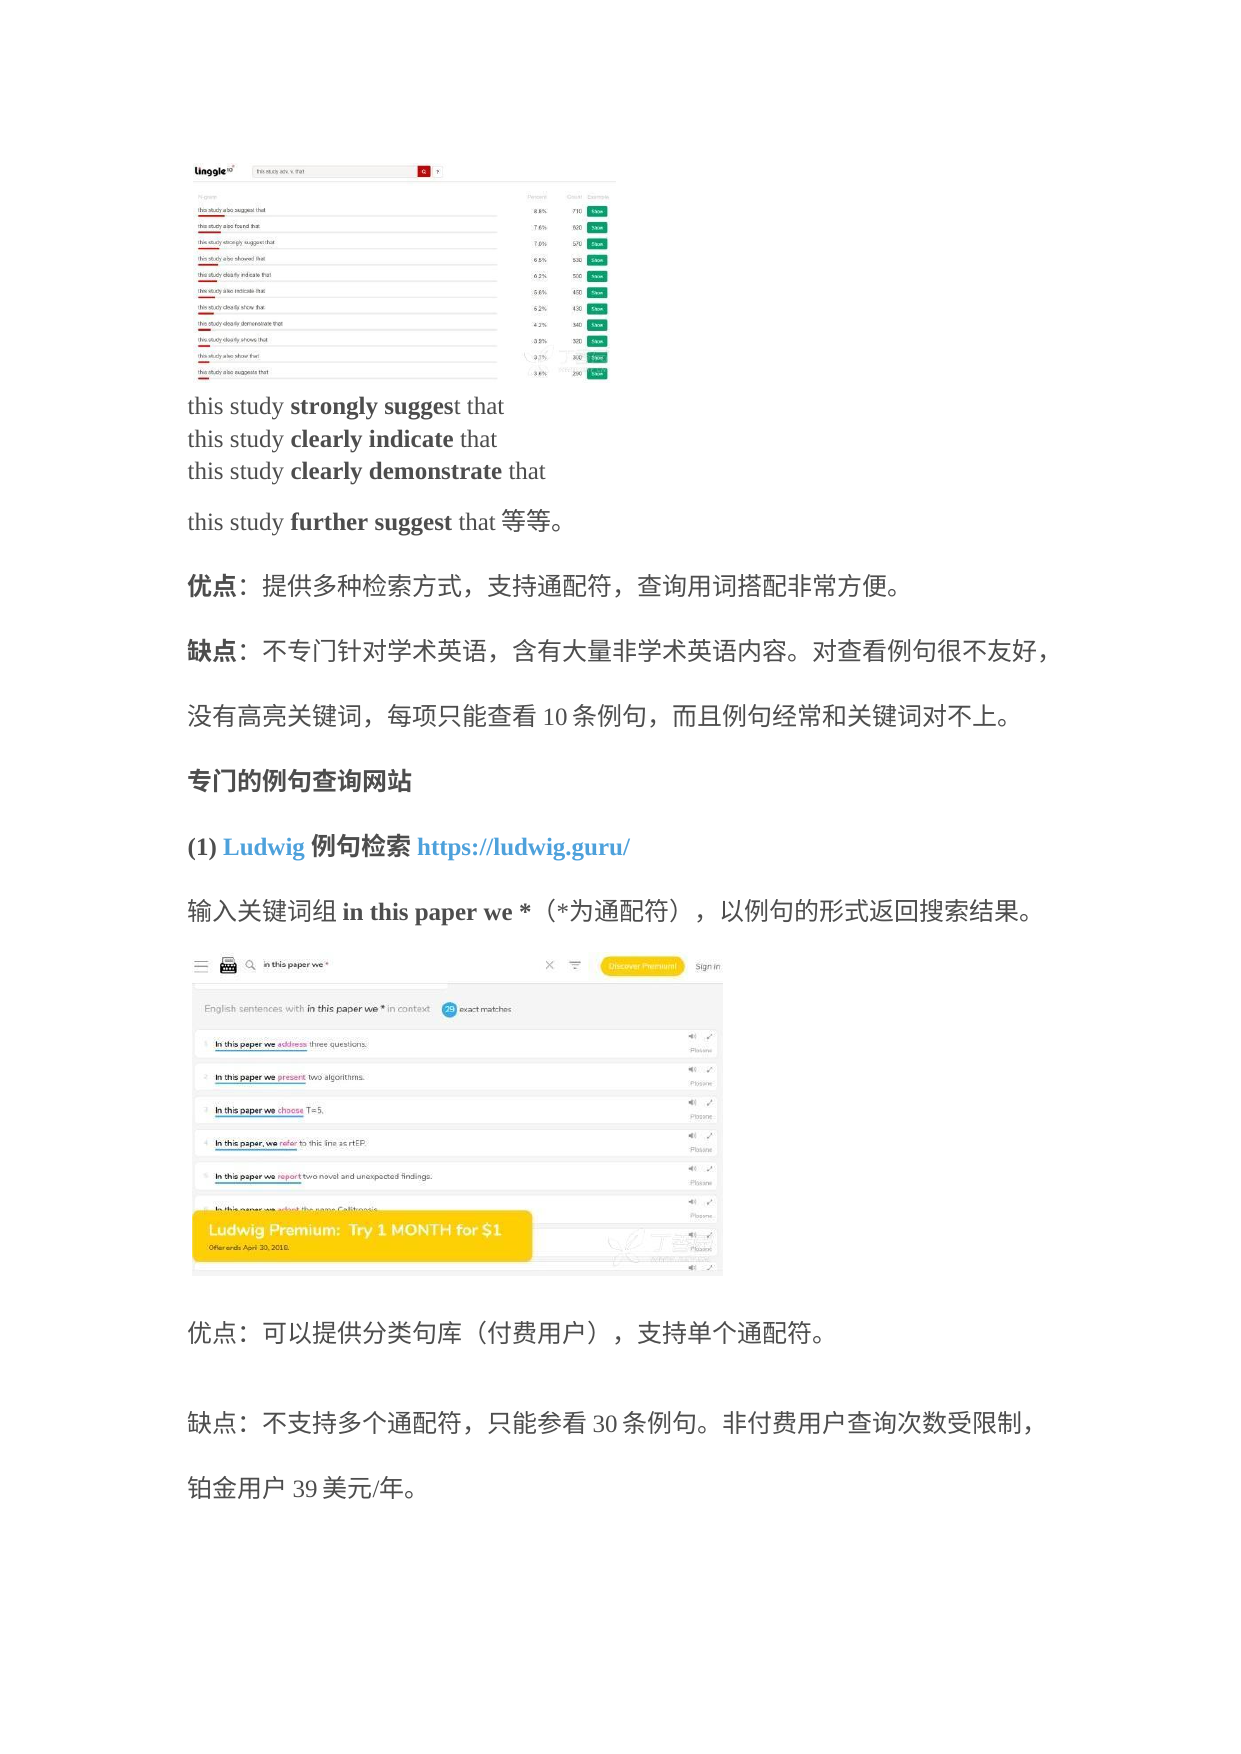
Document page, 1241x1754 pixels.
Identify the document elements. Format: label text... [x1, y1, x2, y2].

text this study further suggest that等等。 [187, 487, 1053, 552]
text 优点：提供多种检索方式，支持通配符，查询用词搭配非常方便。 [187, 552, 1053, 617]
text this study strongly suggest that [187, 389, 1053, 422]
text 输入关键词组in this paper we *（*为通配符），以例句的形式返回搜索结果。 [187, 877, 1053, 942]
text this study clearly indicate that [187, 422, 1053, 454]
text this study clearly demonstrate that [187, 454, 1053, 487]
picture [187, 162, 617, 387]
text 专门的例句查询网站 [187, 747, 1053, 812]
picture [187, 942, 727, 1280]
text 优点：可以提供分类句库（付费用户），支持单个通配符。 [187, 1299, 1053, 1364]
text (1) Ludwig 例句检索 https://ludwig.guru/ [187, 812, 1053, 877]
text 缺点：不支持多个通配符，只能参看30条例句。非付费用户查询次数受限制，铂金用户39美元/年。 [187, 1389, 1053, 1519]
text 缺点：不专门针对学术英语，含有大量非学术英语内容。对查看例句很不友好，没有高亮关键词，每项只能查看10条例句，而且例句经常和关键词对不上。 [187, 617, 1053, 747]
